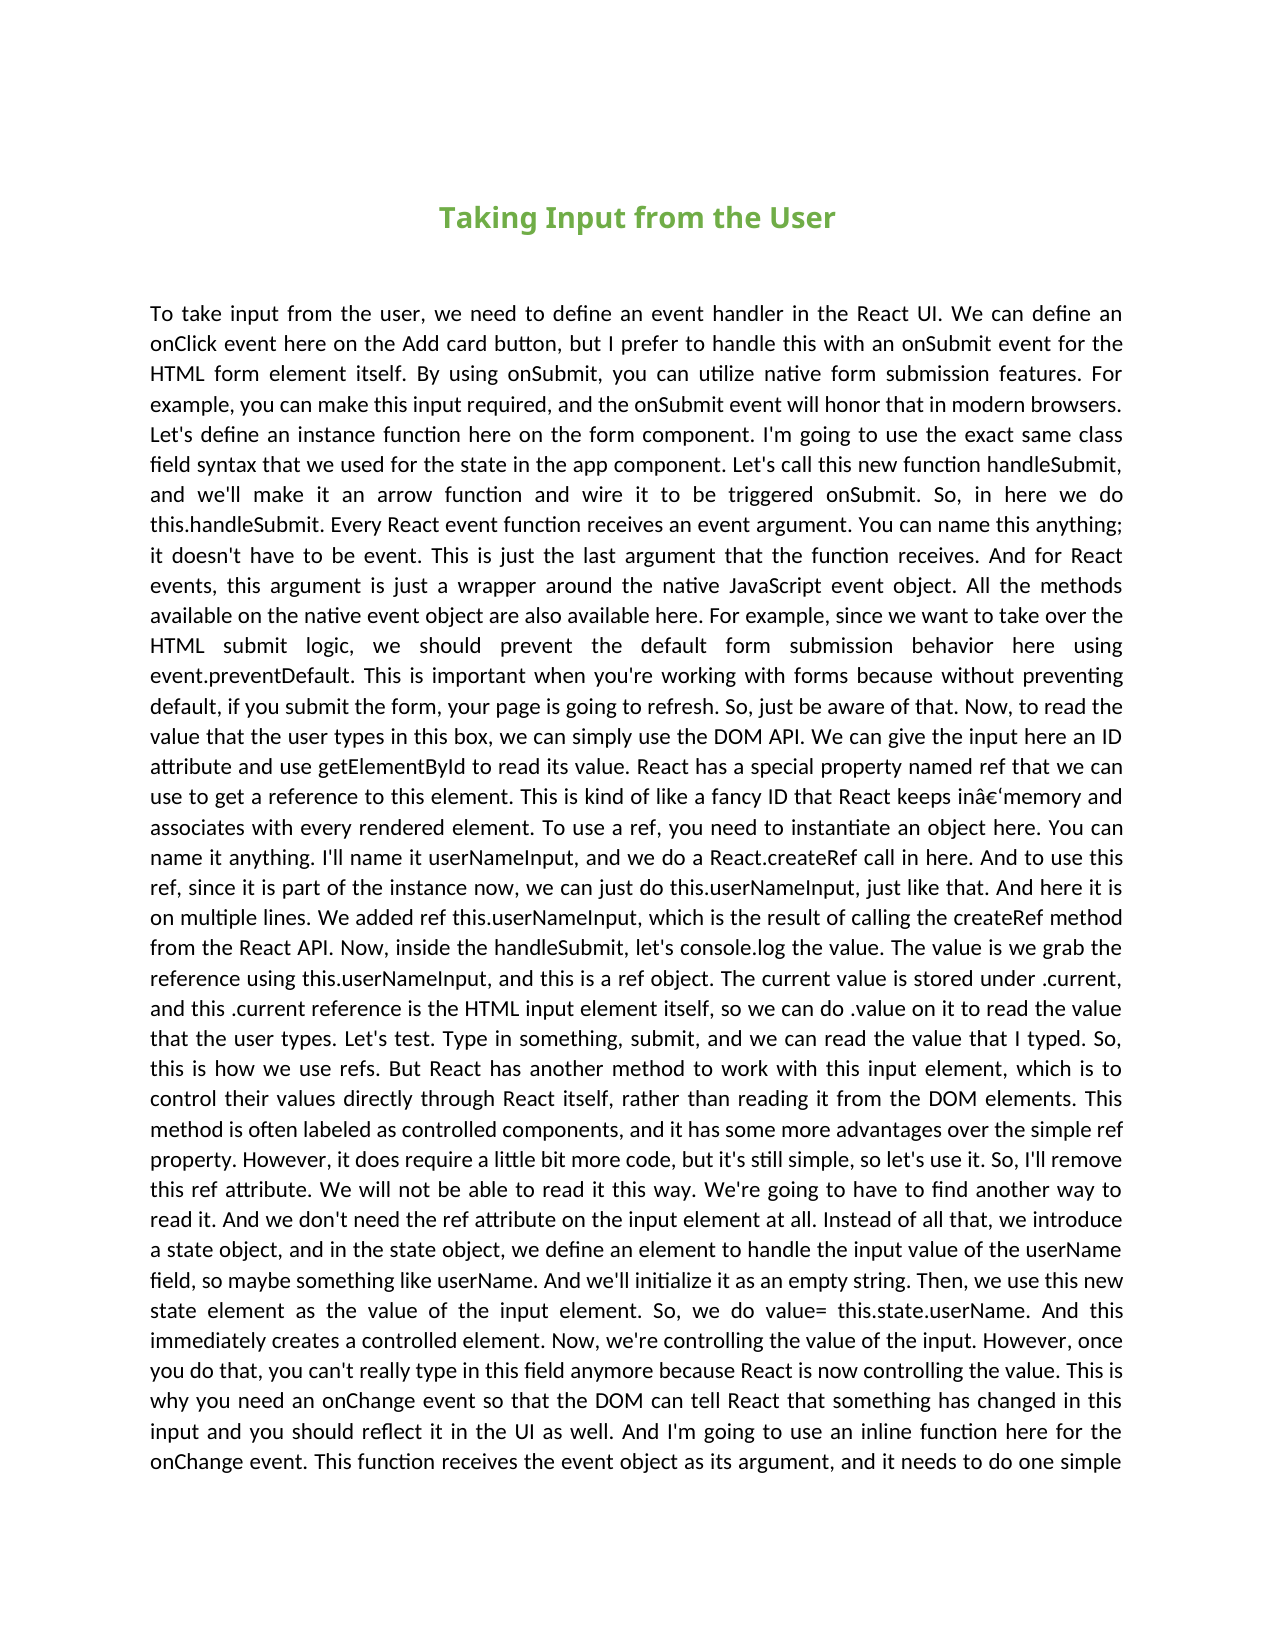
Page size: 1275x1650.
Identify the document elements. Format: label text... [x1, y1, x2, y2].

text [150, 299, 1125, 1475]
subtitle Taking Input from the User [150, 197, 1125, 237]
